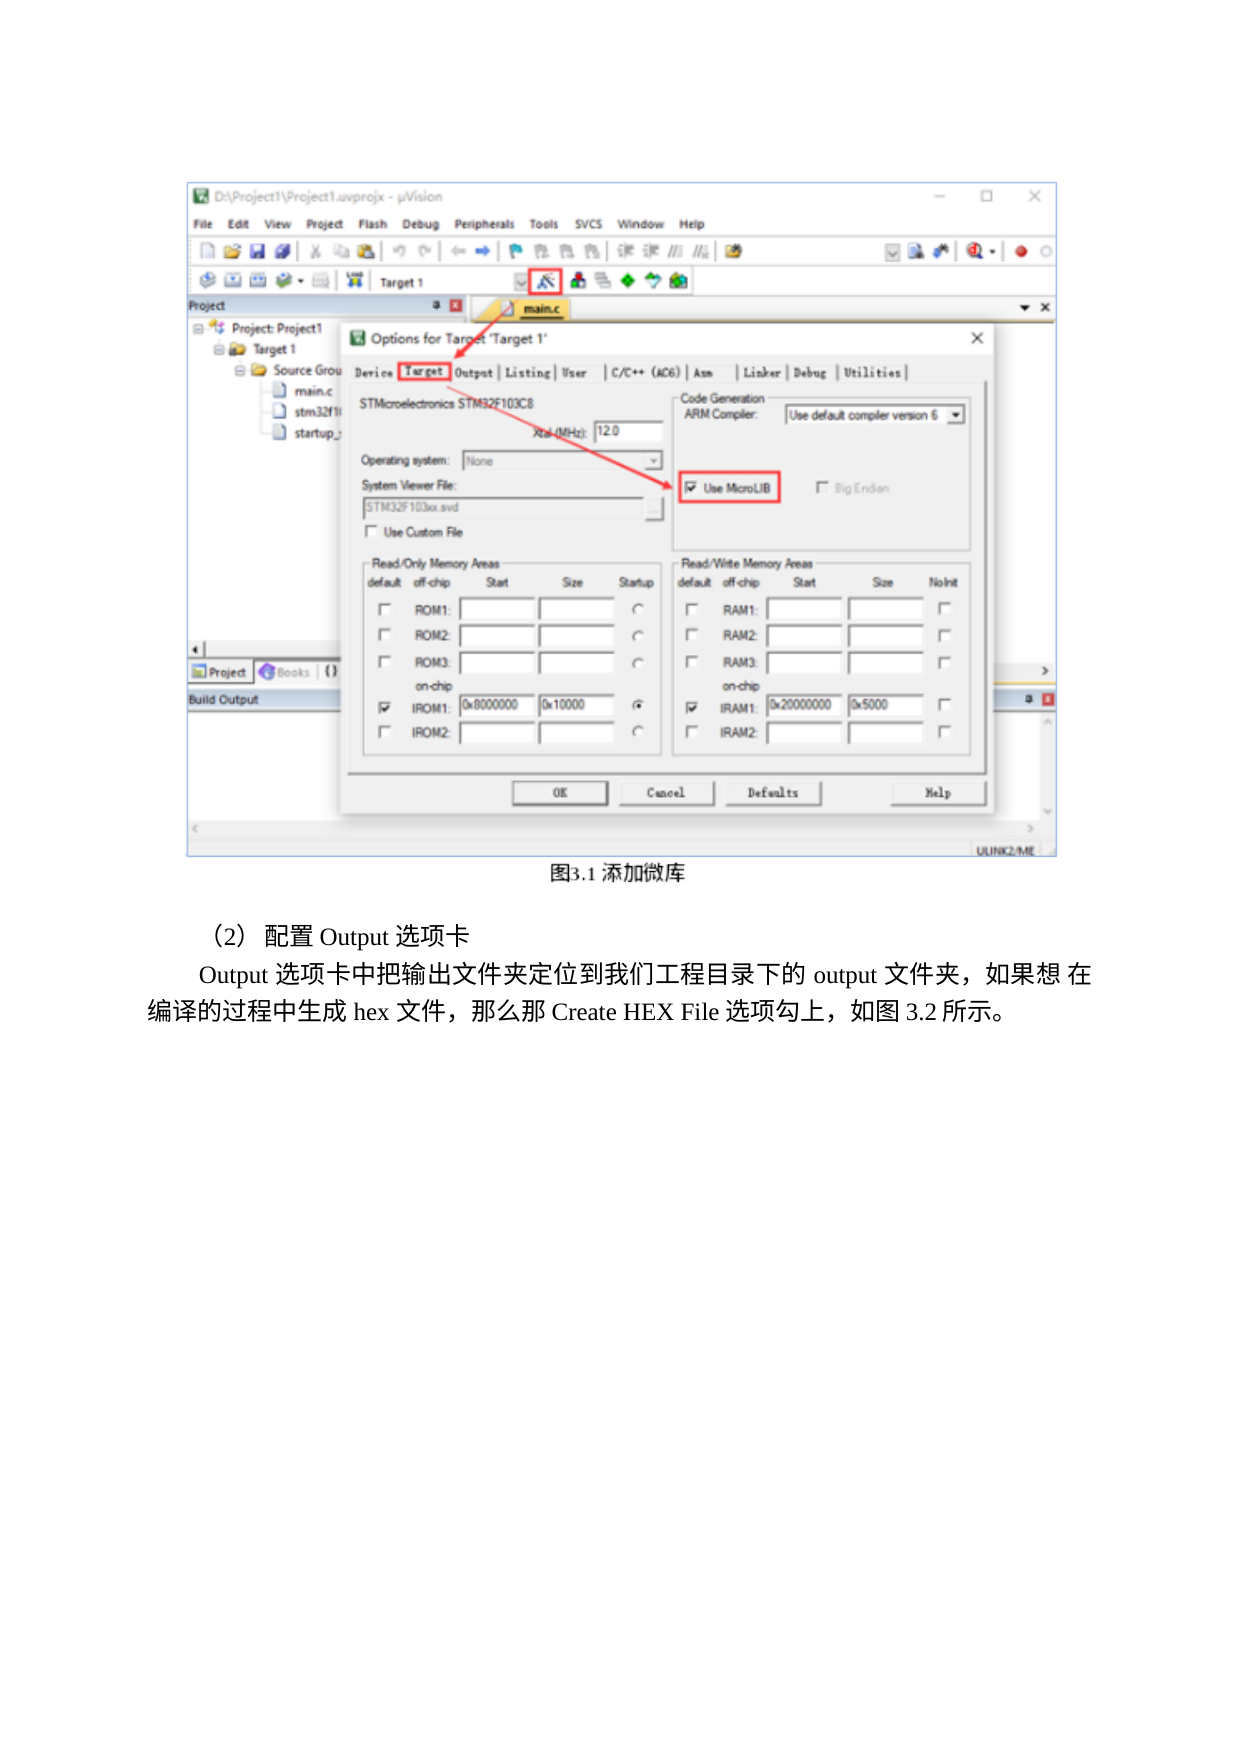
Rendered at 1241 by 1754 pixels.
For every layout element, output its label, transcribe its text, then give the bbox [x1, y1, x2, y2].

text Output 选项卡中把输出文件夹定位到我们工程目录下的 output 文件夹，如果想 在编译的过程中生成 hex 文件，那么那 Create HEX File 选项勾上，如图3.2所示。 [148, 953, 1092, 1028]
list 配置Output 选项卡 [148, 916, 1081, 953]
